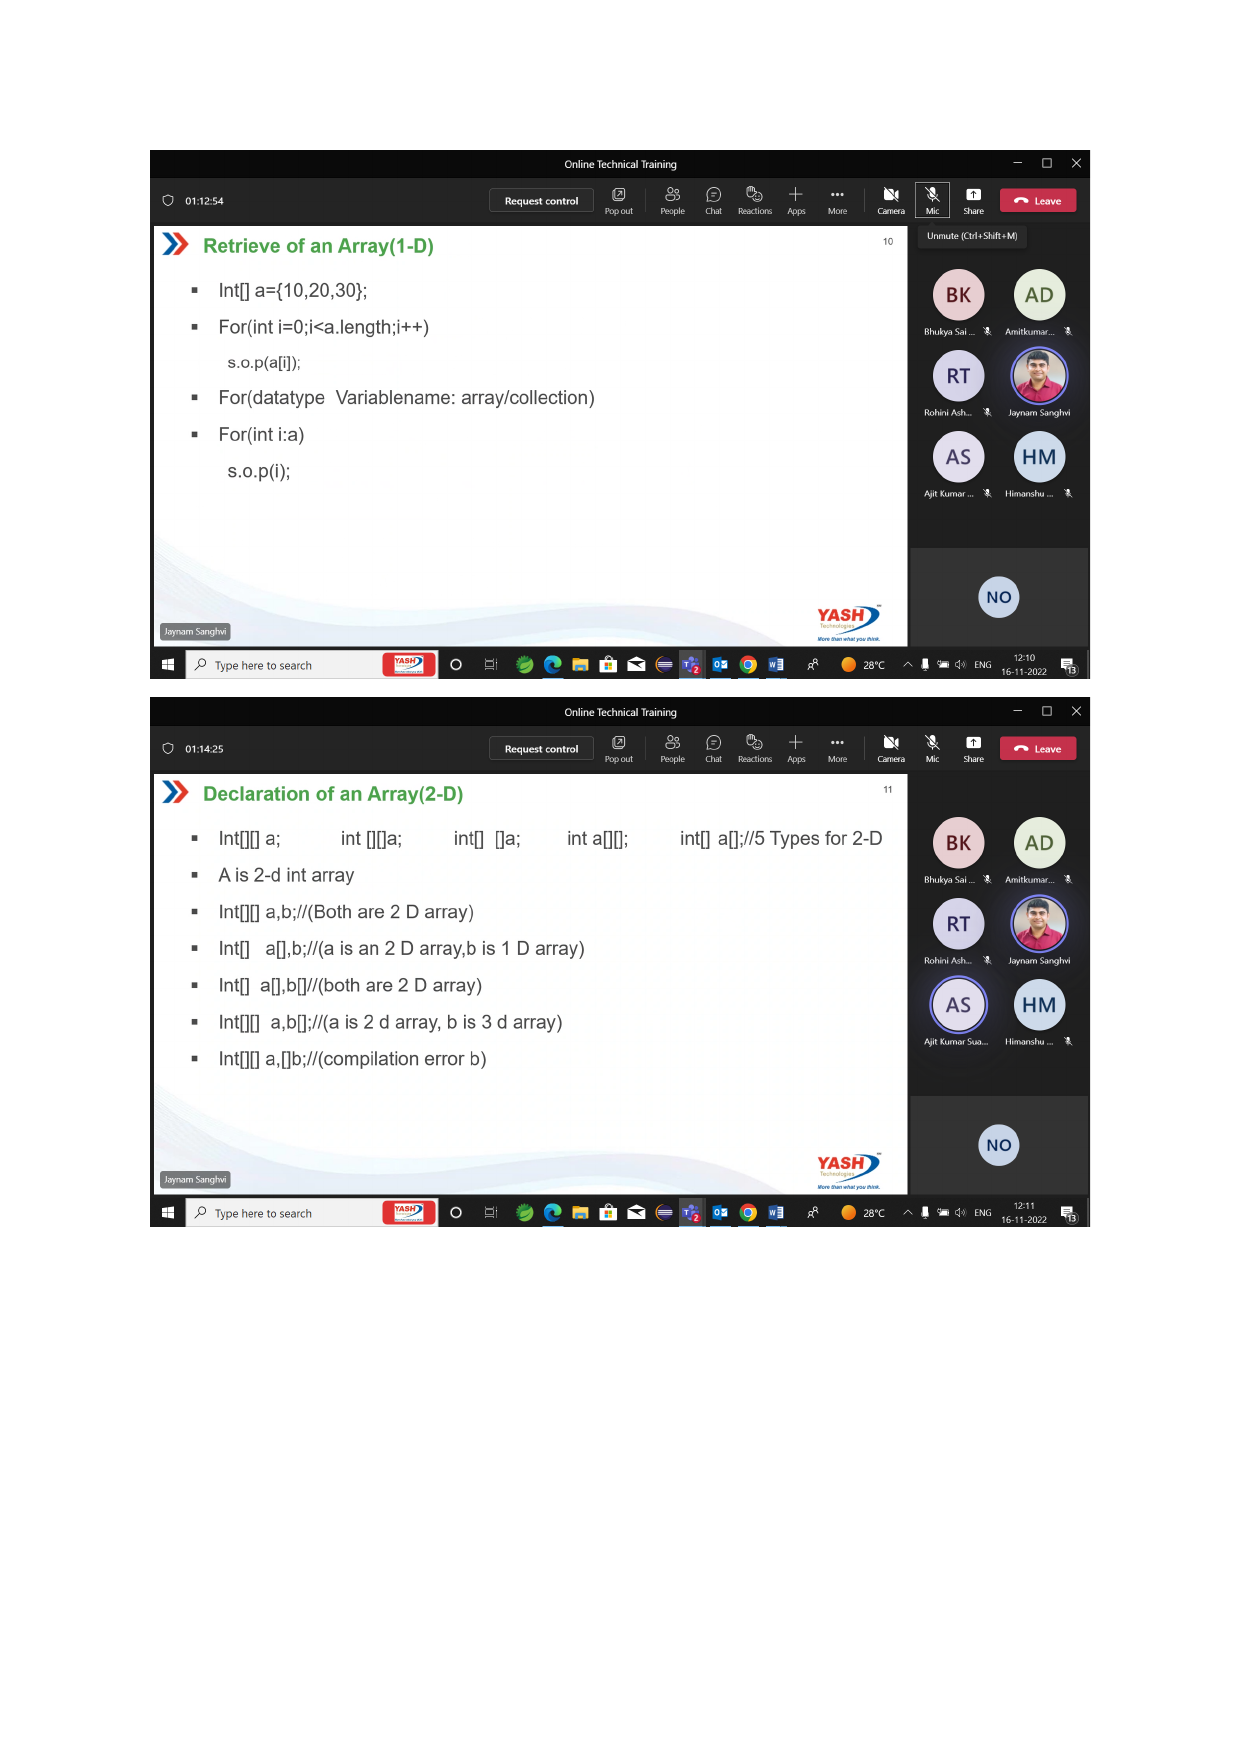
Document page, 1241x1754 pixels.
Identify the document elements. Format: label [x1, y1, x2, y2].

picture [150, 697, 1091, 1227]
picture [150, 150, 1091, 679]
